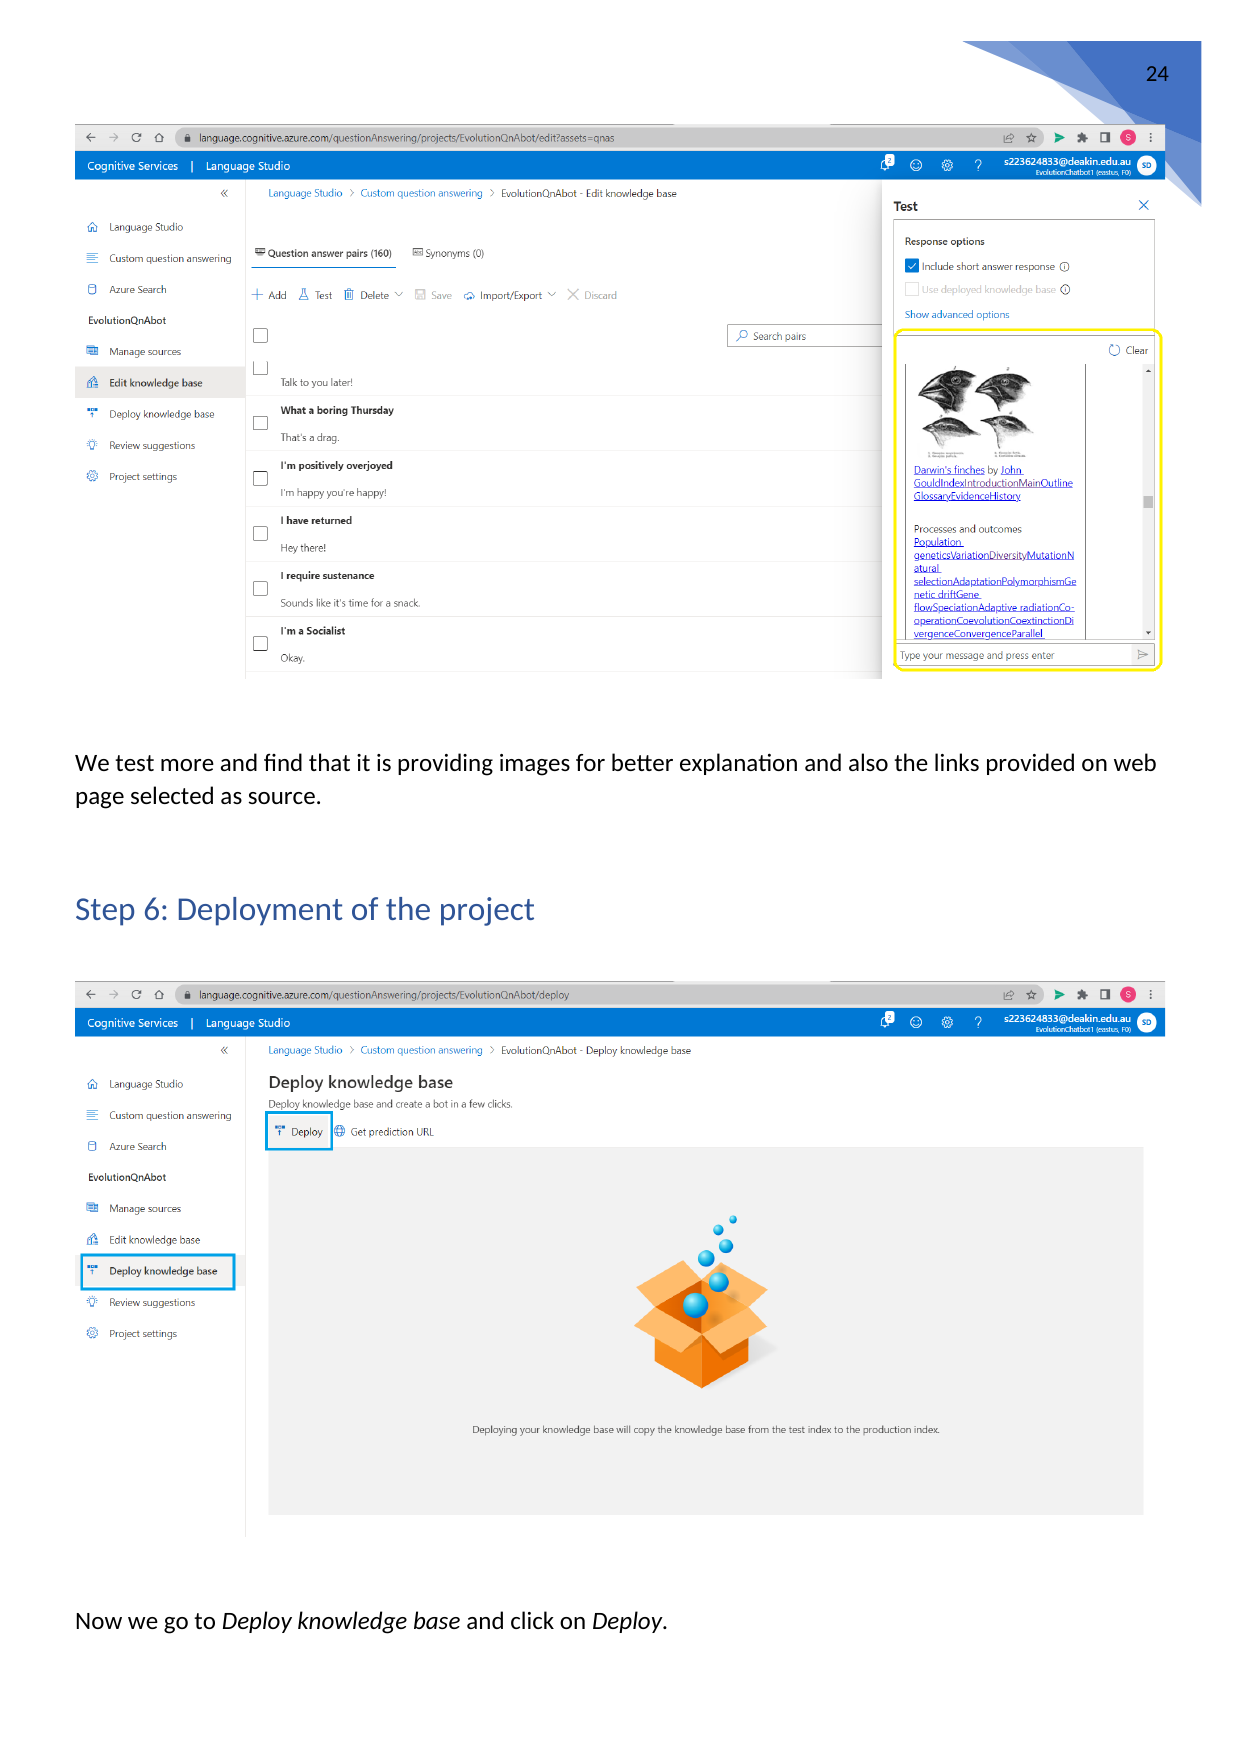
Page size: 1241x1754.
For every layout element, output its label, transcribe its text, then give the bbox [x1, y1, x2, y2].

subtitle Step 6: Deployment of the project [75, 888, 1165, 928]
picture [75, 41, 1202, 679]
picture [75, 981, 1166, 1537]
text We test more and find that it is providing images for better explanation and also the links provided on web page selected as source. [75, 747, 1165, 811]
text Now we go to Deploy knowledge base and click on Deploy. [75, 1605, 1165, 1636]
